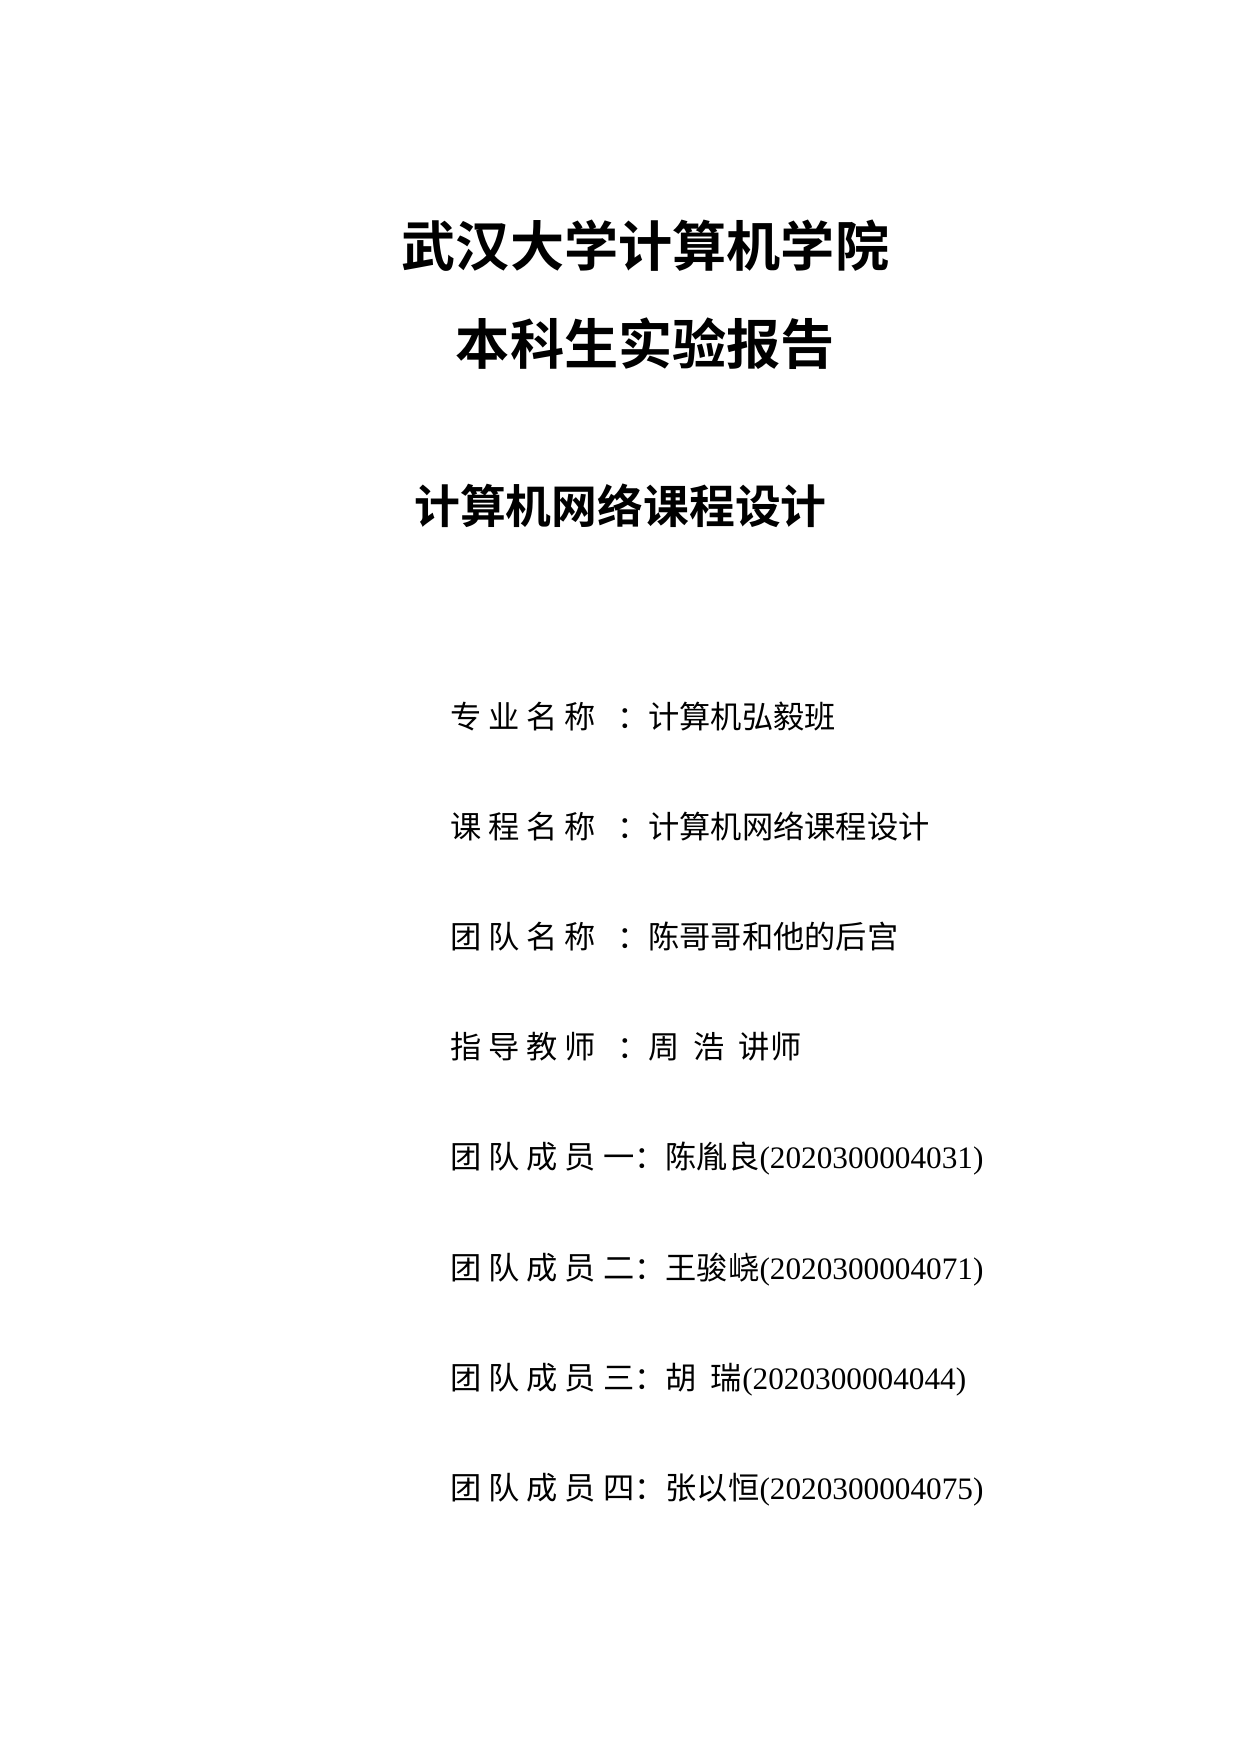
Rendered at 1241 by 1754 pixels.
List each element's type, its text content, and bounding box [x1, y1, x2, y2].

text 团 队 名 称 ：陈哥哥和他的后宫 [187, 902, 1053, 967]
text 团 队 成 员 二：王骏峣(2020300004071) [187, 1233, 1053, 1298]
text 课 程 名 称 ：计算机网络课程设计 [187, 792, 1053, 857]
text 团 队 成 员 四：张以恒(2020300004075) [187, 1453, 1053, 1518]
text 团 队 成 员 一：陈胤良(2020300004031) [187, 1123, 1053, 1188]
text 本科生实验报告 [237, 292, 1053, 389]
text 指 导 教 师 ：周 浩 讲师 [187, 1013, 1053, 1078]
text 专 业 名 称 ：计算机弘毅班 [187, 682, 1053, 747]
text 计算机网络课程设计 [187, 454, 1053, 552]
text 团 队 成 员 三：胡 瑞(2020300004044) [187, 1343, 1053, 1408]
text 武汉大学计算机学院 [237, 194, 1053, 292]
